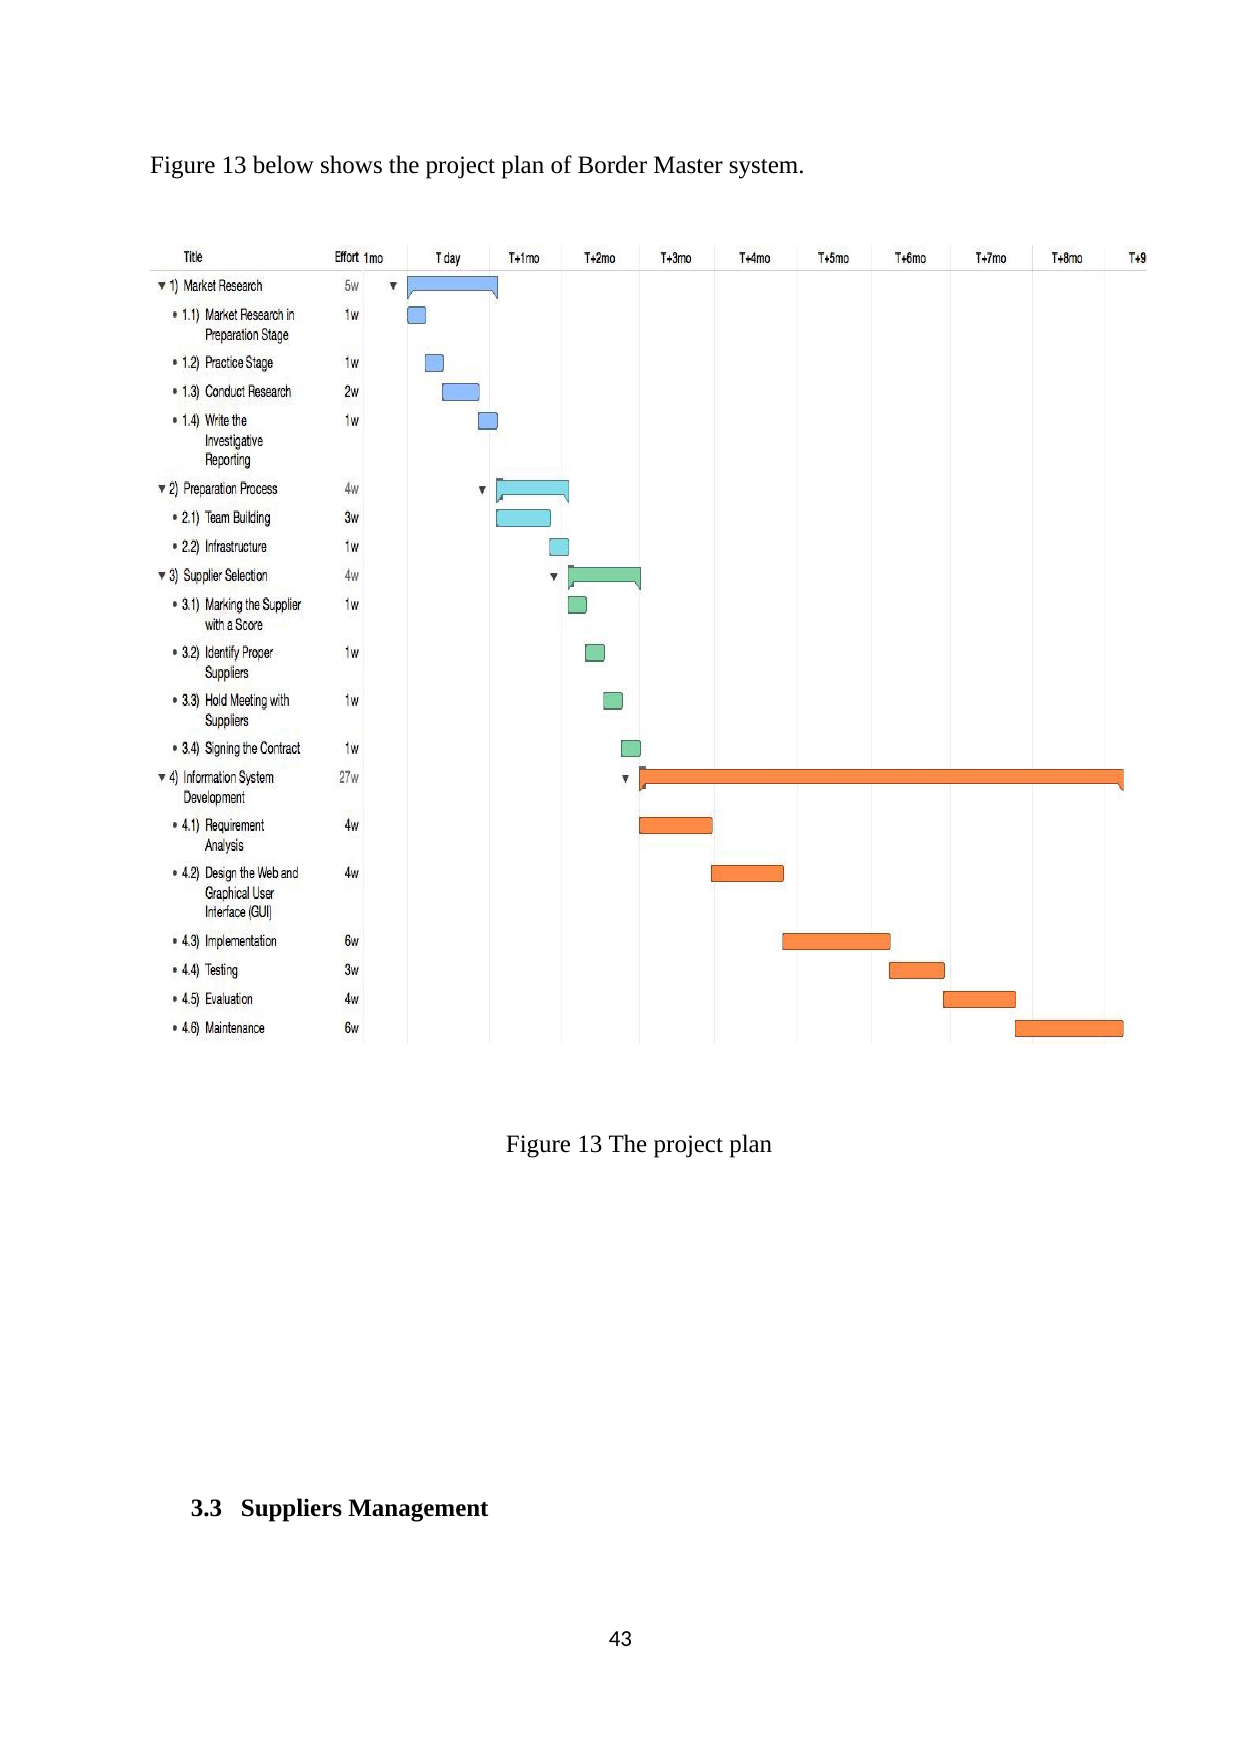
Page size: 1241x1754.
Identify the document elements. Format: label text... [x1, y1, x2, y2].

list Figure 13 The project plan [187, 1129, 1090, 1158]
list Suppliers Management [191, 1493, 1090, 1522]
text Figure 13 below shows the project plan of Border Master system. [150, 150, 1090, 179]
picture [150, 245, 1147, 1044]
